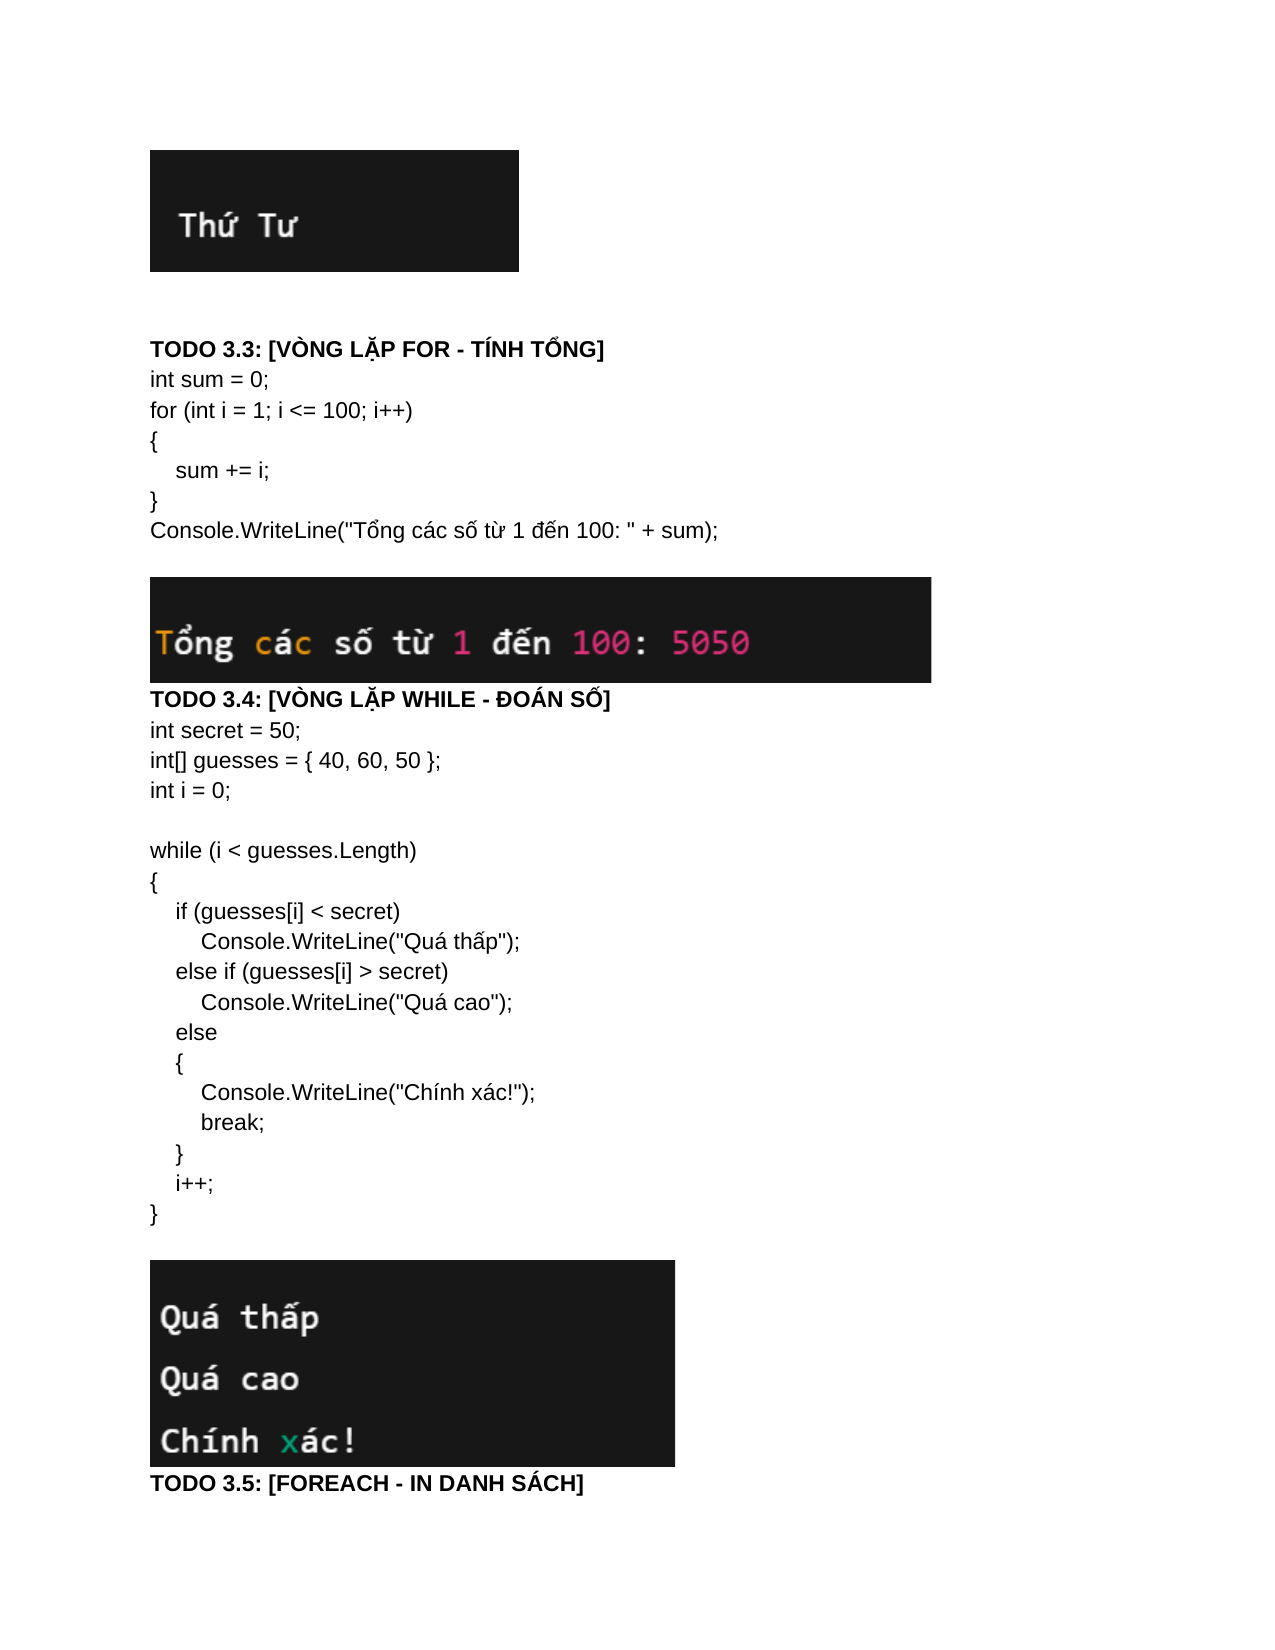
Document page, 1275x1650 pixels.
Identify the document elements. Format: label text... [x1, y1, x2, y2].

text break; [150, 1109, 1125, 1136]
text } [150, 1200, 1125, 1226]
text else if (guesses[i] > secret) [150, 958, 1125, 984]
picture [150, 150, 519, 272]
text { [150, 1049, 1125, 1075]
text sum += i; [150, 457, 1125, 483]
text int[] guesses = { 40, 60, 50 }; [150, 747, 1125, 773]
text TODO 3.3: [VÒNG LẶP FOR - TÍNH TỔNG] [150, 336, 1125, 362]
text { [150, 427, 1125, 453]
text { [150, 868, 1125, 894]
text if (guesses[i] < secret) [150, 898, 1125, 924]
text Console.WriteLine("Tổng các số từ 1 đến 100: " + sum); [150, 517, 1125, 544]
text i++; [150, 1170, 1125, 1196]
text Console.WriteLine("Quá cao"); [150, 988, 1125, 1015]
text for (int i = 1; i <= 100; i++) [150, 397, 1125, 423]
text Console.WriteLine("Chính xác!"); [150, 1079, 1125, 1105]
text } [150, 487, 1125, 513]
text int sum = 0; [150, 366, 1125, 393]
text Console.WriteLine("Quá thấp"); [150, 928, 1125, 954]
text else [150, 1019, 1125, 1045]
picture [150, 1260, 675, 1467]
text } [150, 1139, 1125, 1166]
text TODO 3.4: [VÒNG LẶP WHILE - ĐOÁN SỐ] [150, 686, 1125, 713]
picture [150, 577, 932, 683]
text int i = 0; [150, 777, 1125, 803]
text int secret = 50; [150, 717, 1125, 743]
text TODO 3.5: [FOREACH - IN DANH SÁCH] [150, 1470, 1125, 1497]
text while (i < guesses.Length) [150, 837, 1125, 864]
